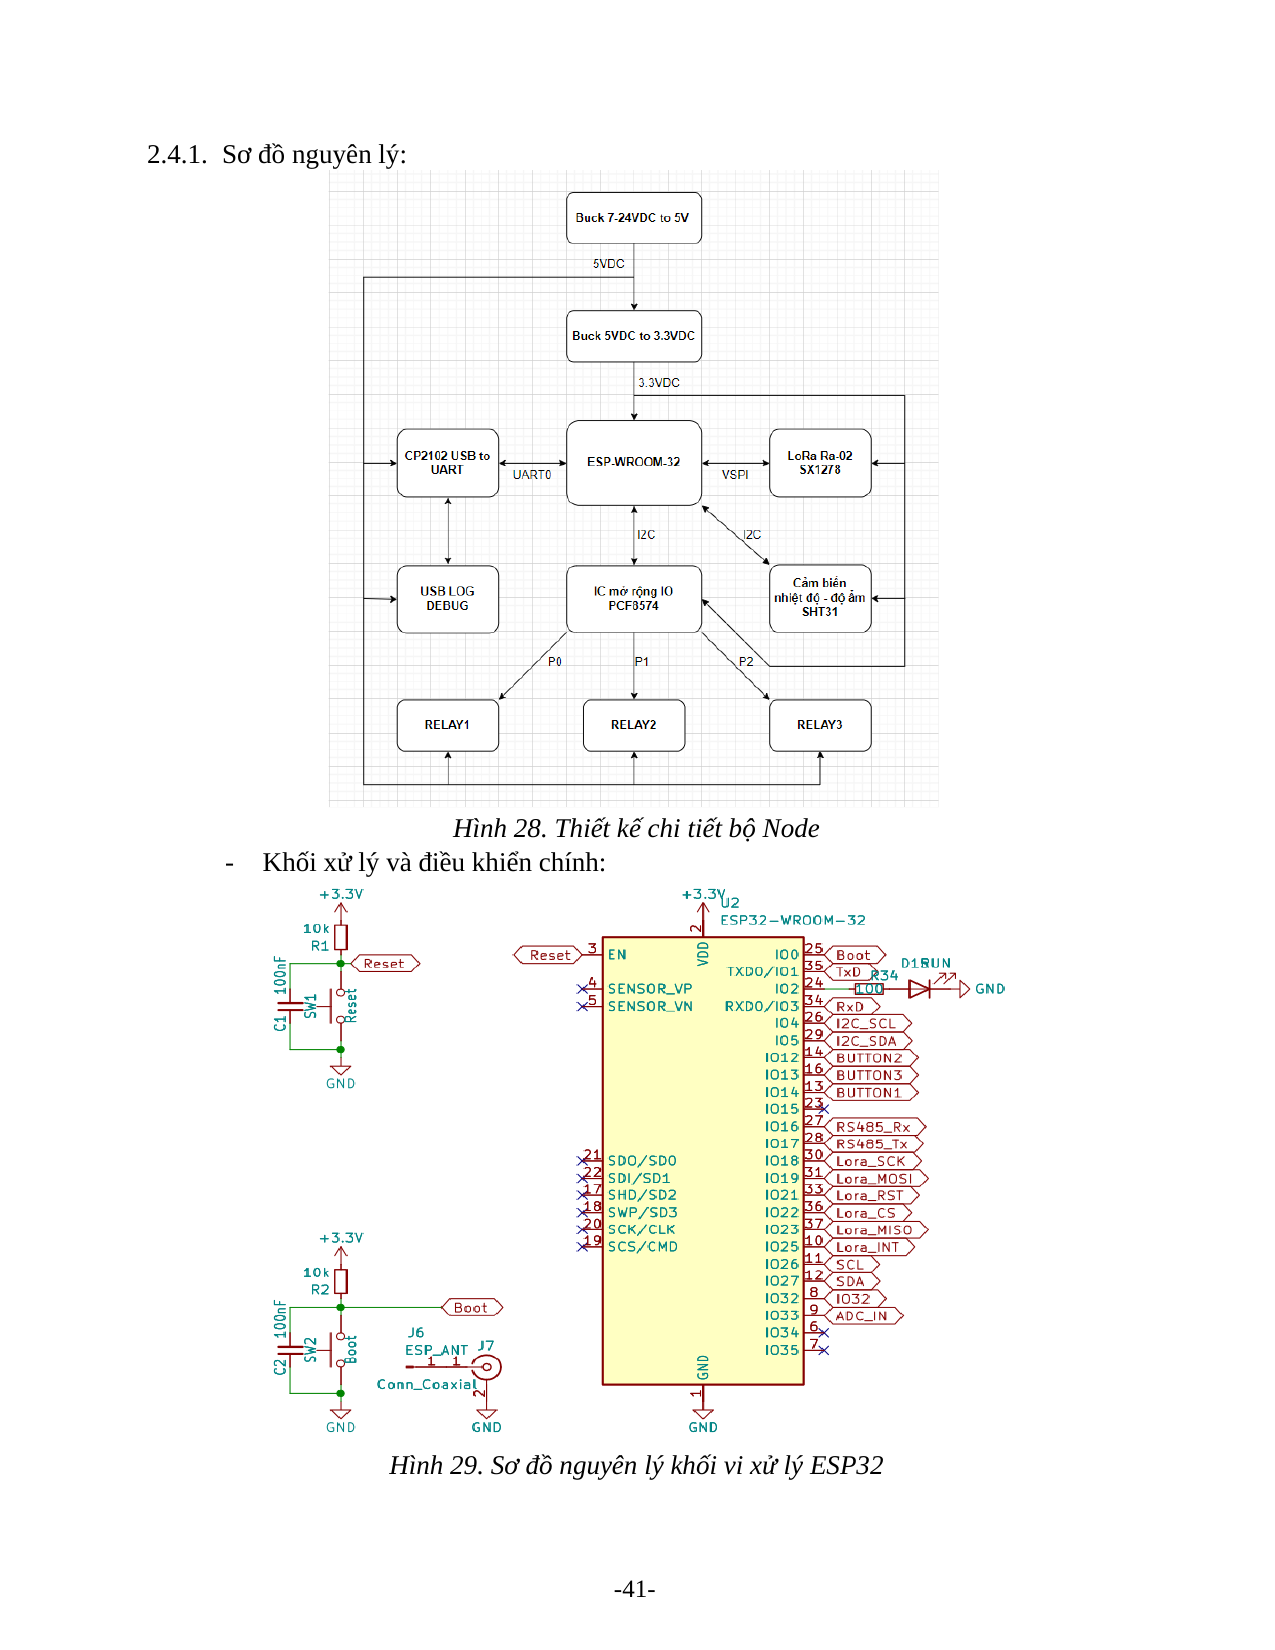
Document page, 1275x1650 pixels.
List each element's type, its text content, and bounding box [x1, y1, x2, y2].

list Khối xử lý và điều khiển chính: [225, 846, 1125, 877]
picture [205, 882, 1052, 1445]
list Sơ đồ nguyên lý: [147, 138, 1125, 169]
picture [328, 170, 939, 808]
